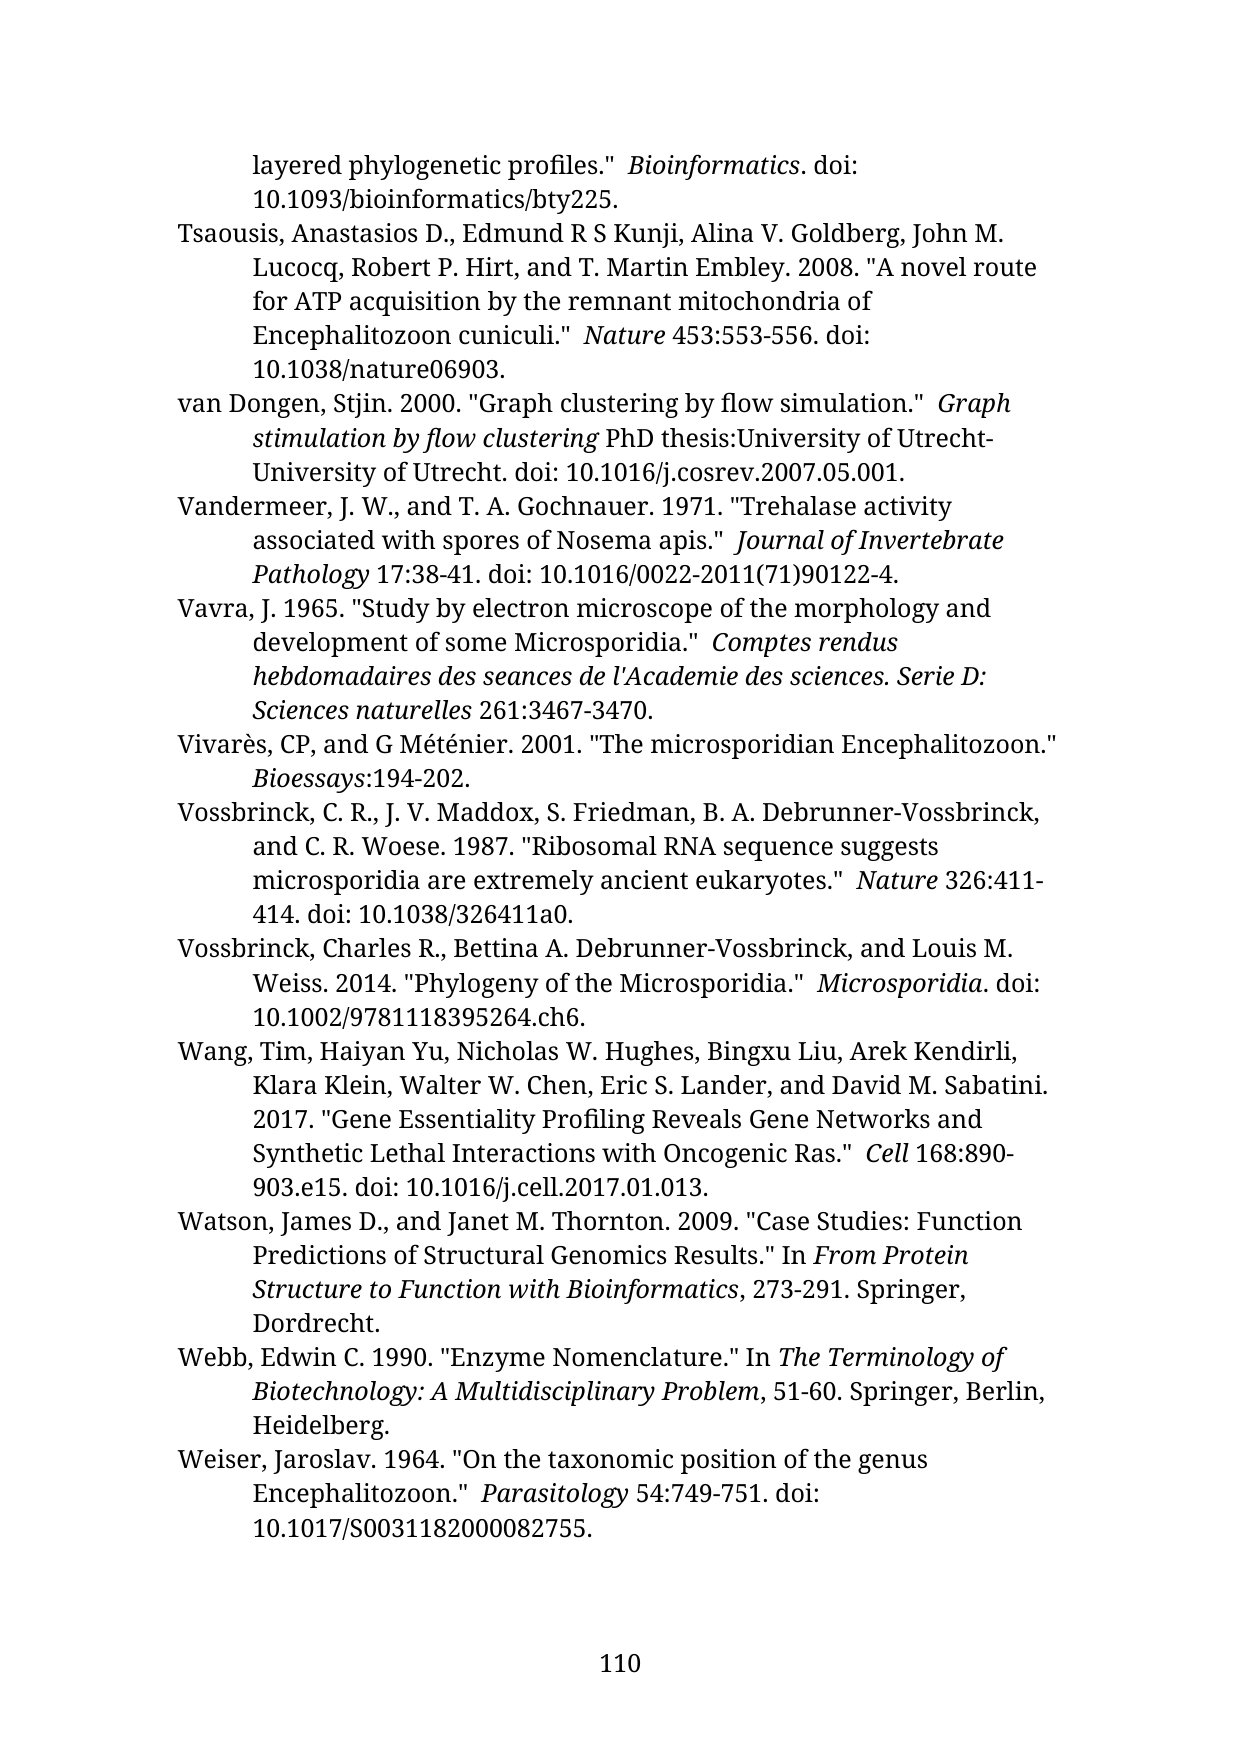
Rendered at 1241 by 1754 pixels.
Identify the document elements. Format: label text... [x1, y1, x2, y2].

text Vavra, J. 1965. "Study by electron microscope of the morphology and development of some Microsporidia." Comptes rendus hebdomadaires des seances de l'Academie des sciences. Serie D: Sciences naturelles 261:3467-3470. [177, 591, 1063, 727]
text Webb, Edwin C. 1990. "Enzyme Nomenclature." In The Terminology of Biotechnology: A Multidisciplinary Problem, 51-60. Springer, Berlin, Heidelberg. [177, 1340, 1063, 1442]
text Vivarès, CP, and G Méténier. 2001. "The microsporidian Encephalitozoon." Bioessays:194-202. [177, 727, 1063, 795]
text Vossbrinck, Charles R., Bettina A. Debrunner‐Vossbrinck, and Louis M. Weiss. 2014. "Phylogeny of the Microsporidia." Microsporidia. doi: 10.1002/9781118395264.ch6. [177, 931, 1063, 1033]
text Vossbrinck, C. R., J. V. Maddox, S. Friedman, B. A. Debrunner-Vossbrinck, and C. R. Woese. 1987. "Ribosomal RNA sequence suggests microsporidia are extremely ancient eukaryotes." Nature 326:411-414. doi: 10.1038/326411a0. [177, 795, 1063, 931]
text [177, 148, 1063, 216]
text van Dongen, Stjin. 2000. "Graph clustering by flow simulation." Graph stimulation by flow clustering PhD thesis:University of Utrecht-University of Utrecht. doi: 10.1016/j.cosrev.2007.05.001. [177, 386, 1063, 488]
text Weiser, Jaroslav. 1964. "On the taxonomic position of the genus Encephalitozoon." Parasitology 54:749-751. doi: 10.1017/S0031182000082755. [177, 1442, 1063, 1544]
text Tsaousis, Anastasios D., Edmund R S Kunji, Alina V. Goldberg, John M. Lucocq, Robert P. Hirt, and T. Martin Embley. 2008. "A novel route for ATP acquisition by the remnant mitochondria of Encephalitozoon cuniculi." Nature 453:553-556. doi: 10.1038/nature06903. [177, 216, 1063, 386]
text Watson, James D., and Janet M. Thornton. 2009. "Case Studies: Function Predictions of Structural Genomics Results." In From Protein Structure to Function with Bioinformatics, 273-291. Springer, Dordrecht. [177, 1204, 1063, 1340]
text Vandermeer, J. W., and T. A. Gochnauer. 1971. "Trehalase activity associated with spores of Nosema apis." Journal of Invertebrate Pathology 17:38-41. doi: 10.1016/0022-2011(71)90122-4. [177, 488, 1063, 591]
text Wang, Tim, Haiyan Yu, Nicholas W. Hughes, Bingxu Liu, Arek Kendirli, Klara Klein, Walter W. Chen, Eric S. Lander, and David M. Sabatini. 2017. "Gene Essentiality Profiling Reveals Gene Networks and Synthetic Lethal Interactions with Oncogenic Ras." Cell 168:890-903.e15. doi: 10.1016/j.cell.2017.01.013. [177, 1033, 1063, 1204]
